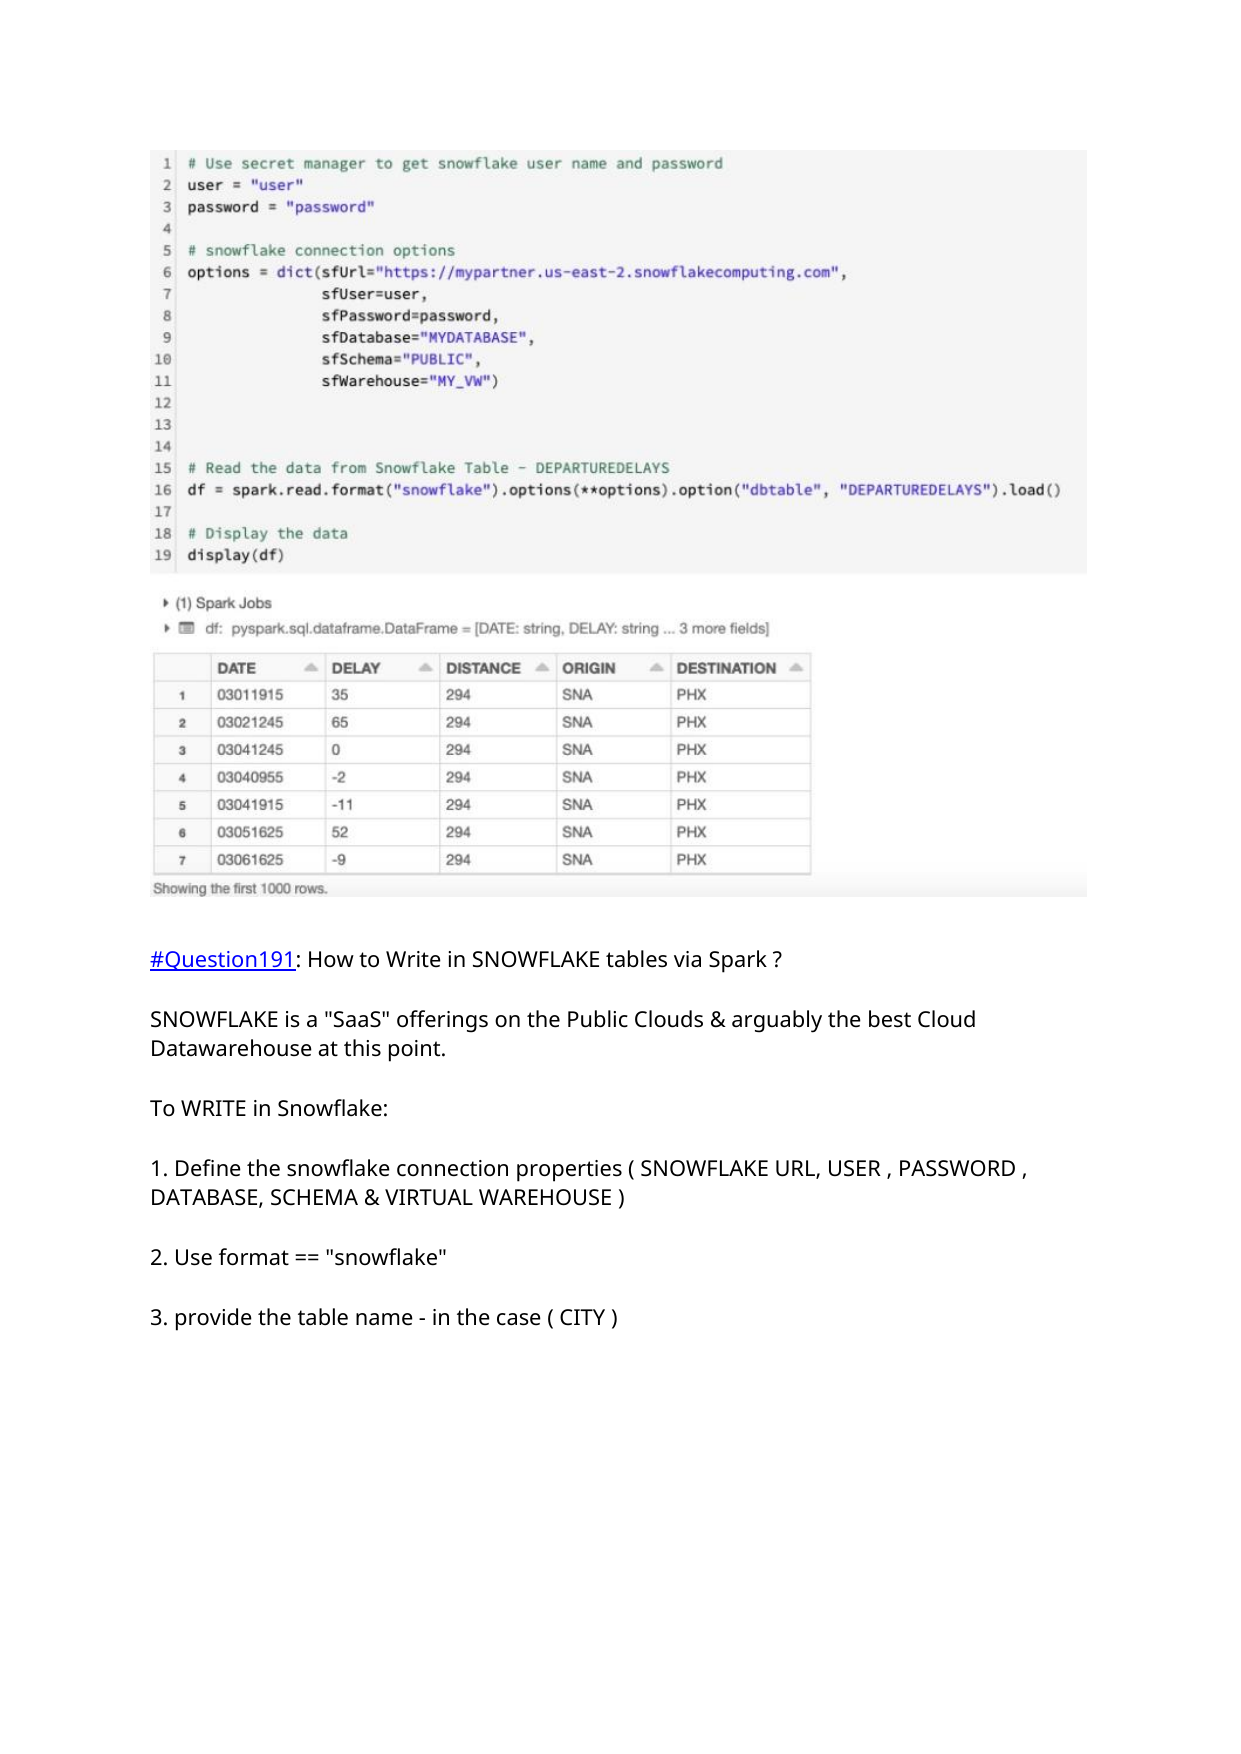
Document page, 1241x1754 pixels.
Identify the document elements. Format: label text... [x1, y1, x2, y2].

picture [150, 150, 1087, 897]
text #Question191: How to Write in SNOWFLAKE tables via Spark ? SNOWFLAKE is a "SaaS" offerings on the Public Clouds & arguably the best Cloud Datawarehouse at this point. To WRITE in Snowflake: 1. Define the snowflake connection properties ( SNOWFLAKE URL, USER , PASSWORD , DATABASE, SCHEMA & VIRTUAL WAREHOUSE ) 2. Use format == "snowflake" 3. provide the table name - in the case ( CITY ) [150, 944, 1090, 1391]
